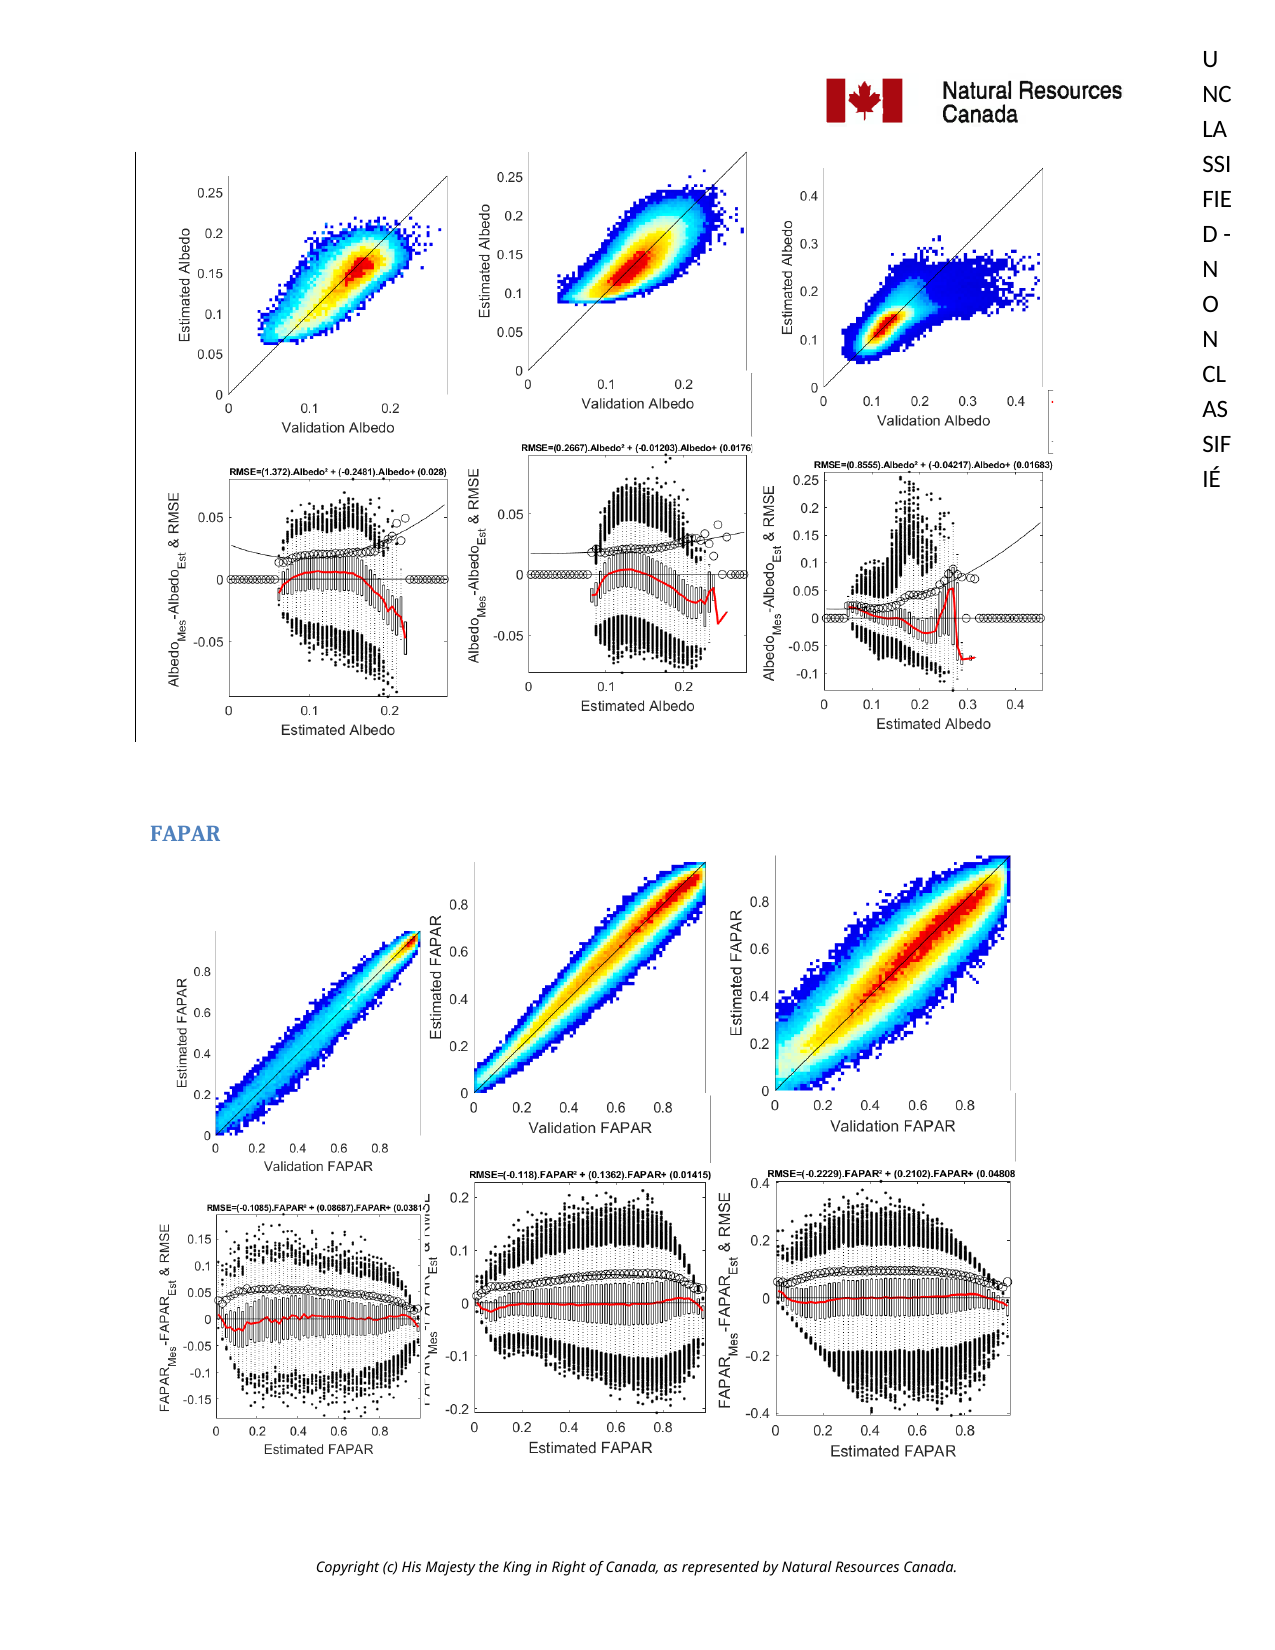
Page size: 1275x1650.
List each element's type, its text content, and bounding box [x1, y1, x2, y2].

picture [150, 850, 1016, 1467]
subtitle FAPAR [150, 820, 1125, 847]
picture [150, 151, 1054, 743]
picture [823, 73, 1125, 127]
